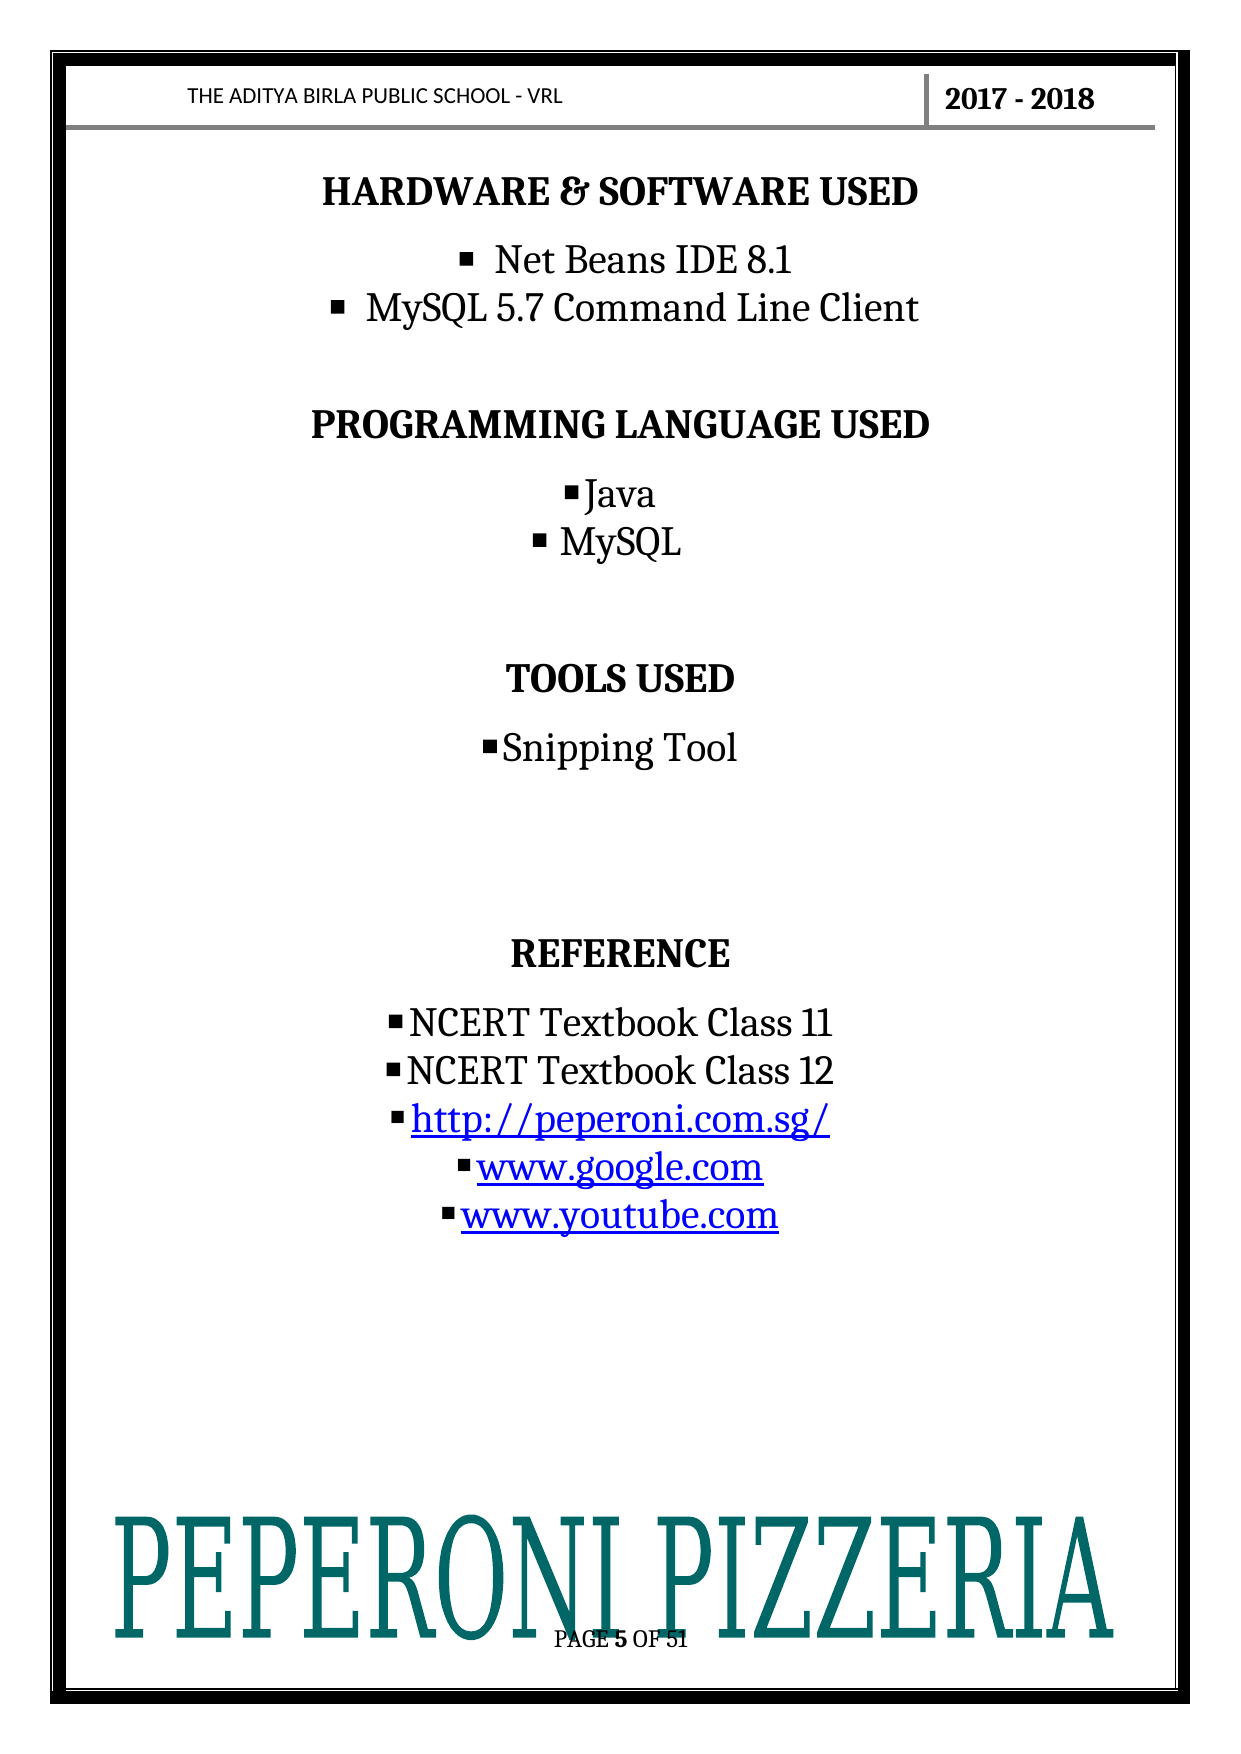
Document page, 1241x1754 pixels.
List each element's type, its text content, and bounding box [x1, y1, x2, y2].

text TOOLS USED [74, 655, 1167, 703]
list Java [66, 470, 1167, 518]
list NCERT Textbook Class 11 [66, 999, 1167, 1047]
list MySQL [66, 518, 1167, 566]
list Net Beans IDE 8.1 [81, 236, 1167, 284]
list Snipping Tool [66, 724, 1167, 772]
list http://peperoni.com.sg/ [66, 1095, 1167, 1143]
text HARDWARE & SOFTWARE USED [74, 168, 1167, 216]
list www.youtube.com [66, 1191, 1167, 1238]
list MySQL 5.7 Command Line Client [81, 284, 1167, 332]
text REFERENCE [74, 930, 1167, 978]
text PROGRAMMING LANGUAGE USED [74, 401, 1167, 449]
list www.google.com [66, 1143, 1167, 1191]
list NCERT Textbook Class 12 [66, 1047, 1167, 1095]
